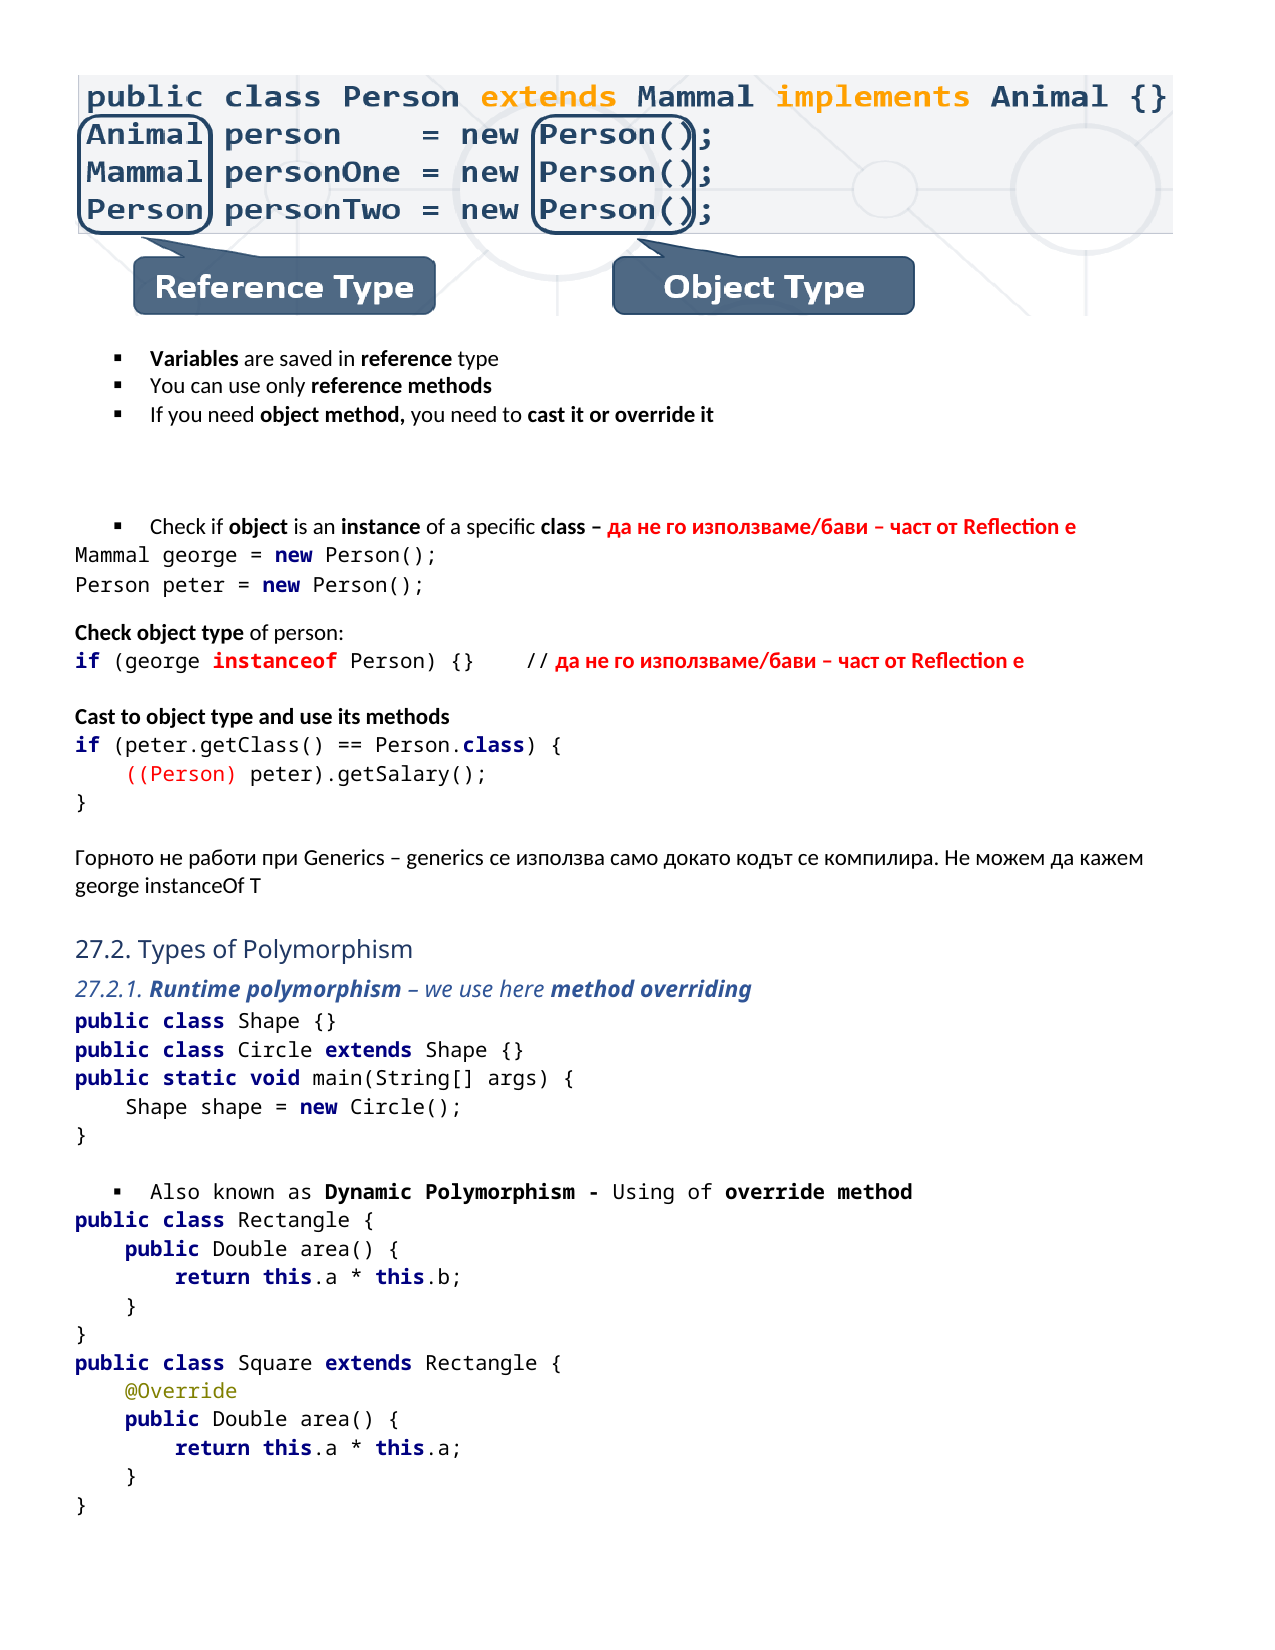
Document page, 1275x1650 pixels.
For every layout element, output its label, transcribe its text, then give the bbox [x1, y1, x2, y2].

text public class Rectangle { public Double area() { return this.a * this.b; } } [75, 1206, 1200, 1348]
text Mammal george = new Person(); Person peter = new Person(); [75, 540, 1200, 599]
text Горното не работи при Generics – generics се използва само докато кодът се компилира. Не можем да кажем george instanceOf T [75, 843, 1200, 899]
list If you need object method, you need to cast it or override it [112, 400, 1200, 428]
list You can use only reference methods [112, 372, 1200, 400]
text public class Square extends Rectangle { @Override public Double area() { return this.a * this.a; } } [75, 1348, 1200, 1518]
list Variables are saved in reference type [112, 344, 1200, 372]
subtitle 27.2.1. Runtime polymorphism – we use here method overriding [75, 973, 1200, 1004]
text public class Shape {} public class Circle extends Shape {} public static void main(String[] args) { Shape shape = new Circle(); } [75, 1006, 1200, 1149]
picture [75, 75, 1173, 316]
list Also known as Dynamic Polymorphism - Using of override method [112, 1177, 1200, 1206]
subtitle 27.2. Types of Polymorphism [75, 932, 1200, 966]
list Check if object is an instance of a specific class – да не го използваме/бави – част от Reflection е [112, 512, 1200, 540]
text if (george instanceof Person) {} // да не го използваме/бави – част от Reflection е [75, 646, 1200, 674]
text if (peter.getClass() == Person.class) { ((Person) peter).getSalary(); } [75, 730, 1200, 816]
text Cast to object type and use its methods [75, 702, 1200, 730]
text Check object type of person: [75, 618, 1200, 646]
